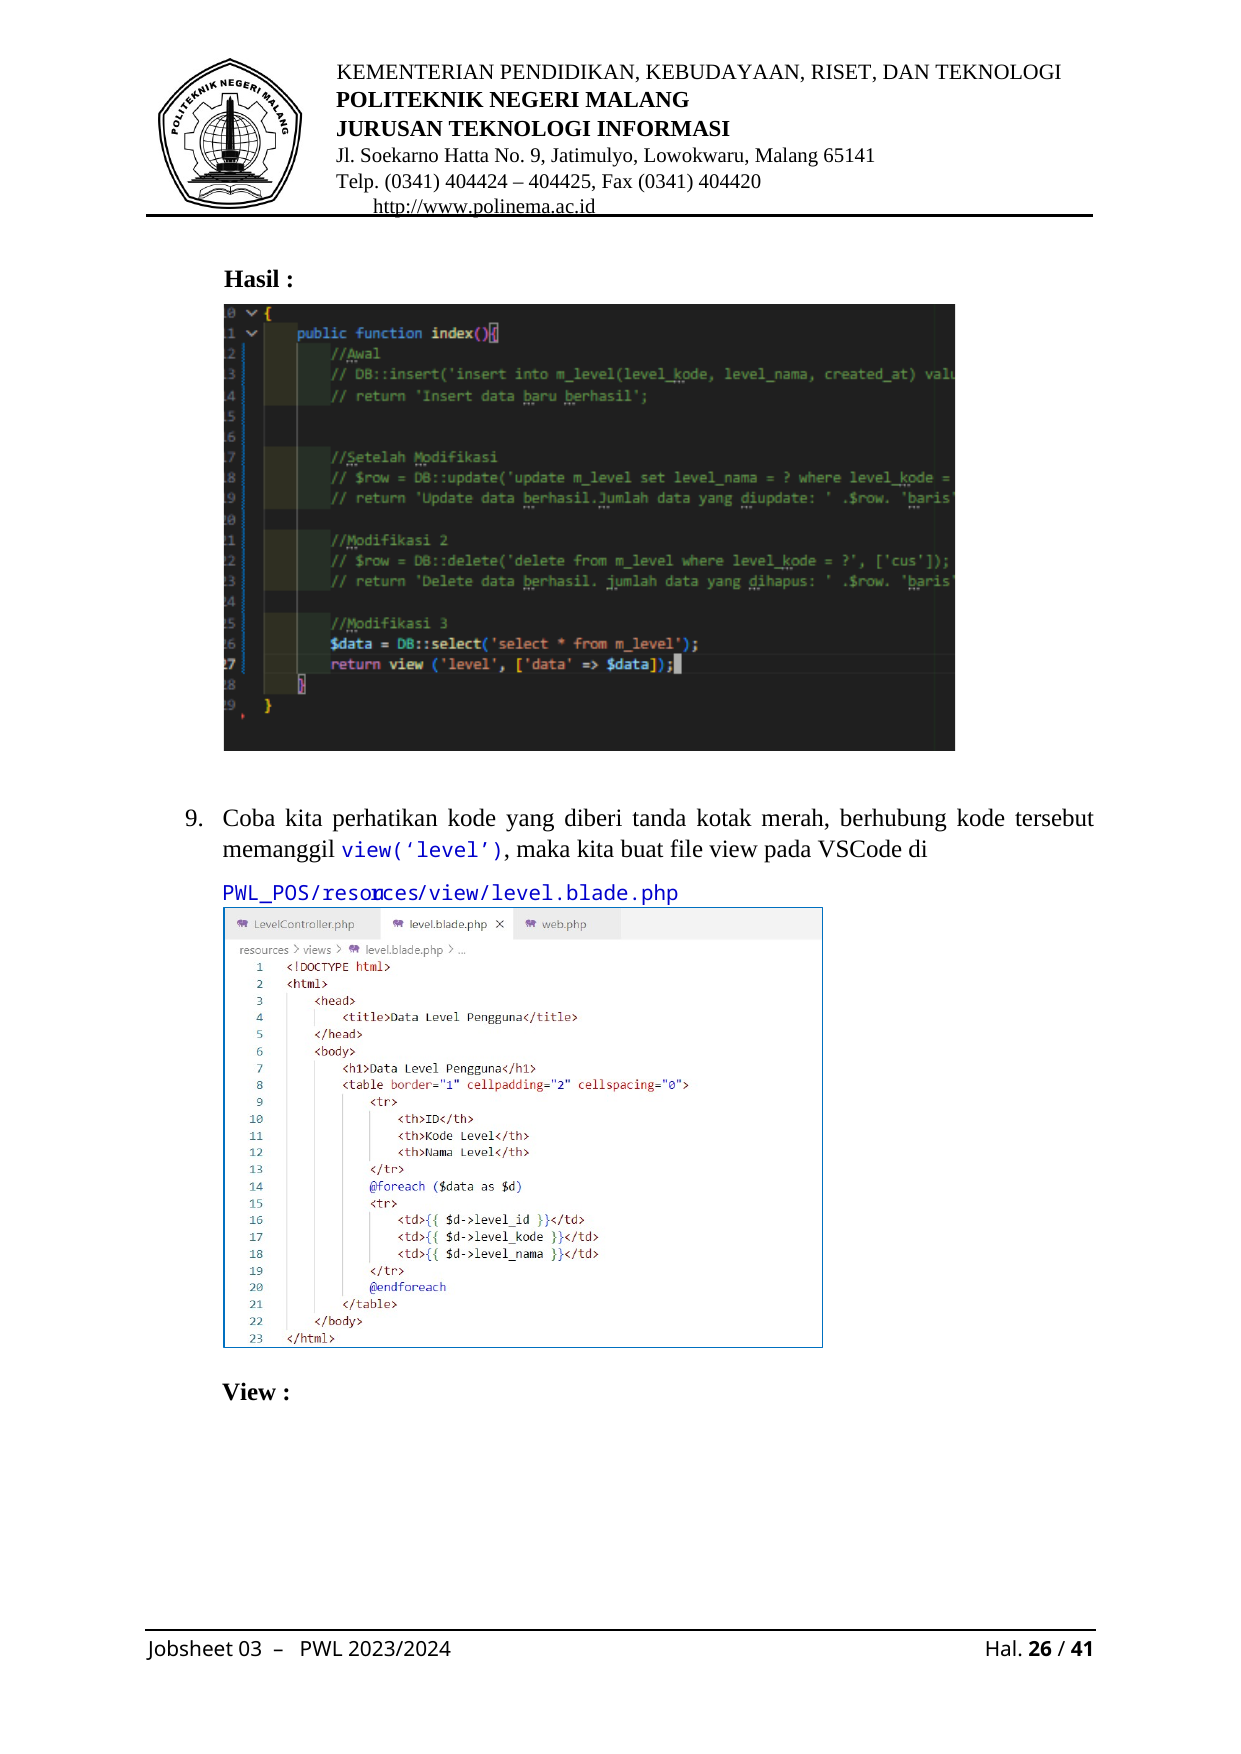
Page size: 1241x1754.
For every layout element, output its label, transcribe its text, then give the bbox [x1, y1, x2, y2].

picture [225, 908, 822, 1347]
list Coba kita perhatikan kode yang diberi tanda kotak merah, berhubung kode tersebut memanggil view(‘level’), maka kita buat file view pada VSCode di [185, 803, 1095, 864]
text Hasil : [224, 264, 1107, 293]
picture [223, 304, 956, 751]
text View : [222, 1377, 1100, 1406]
picture [158, 58, 304, 209]
